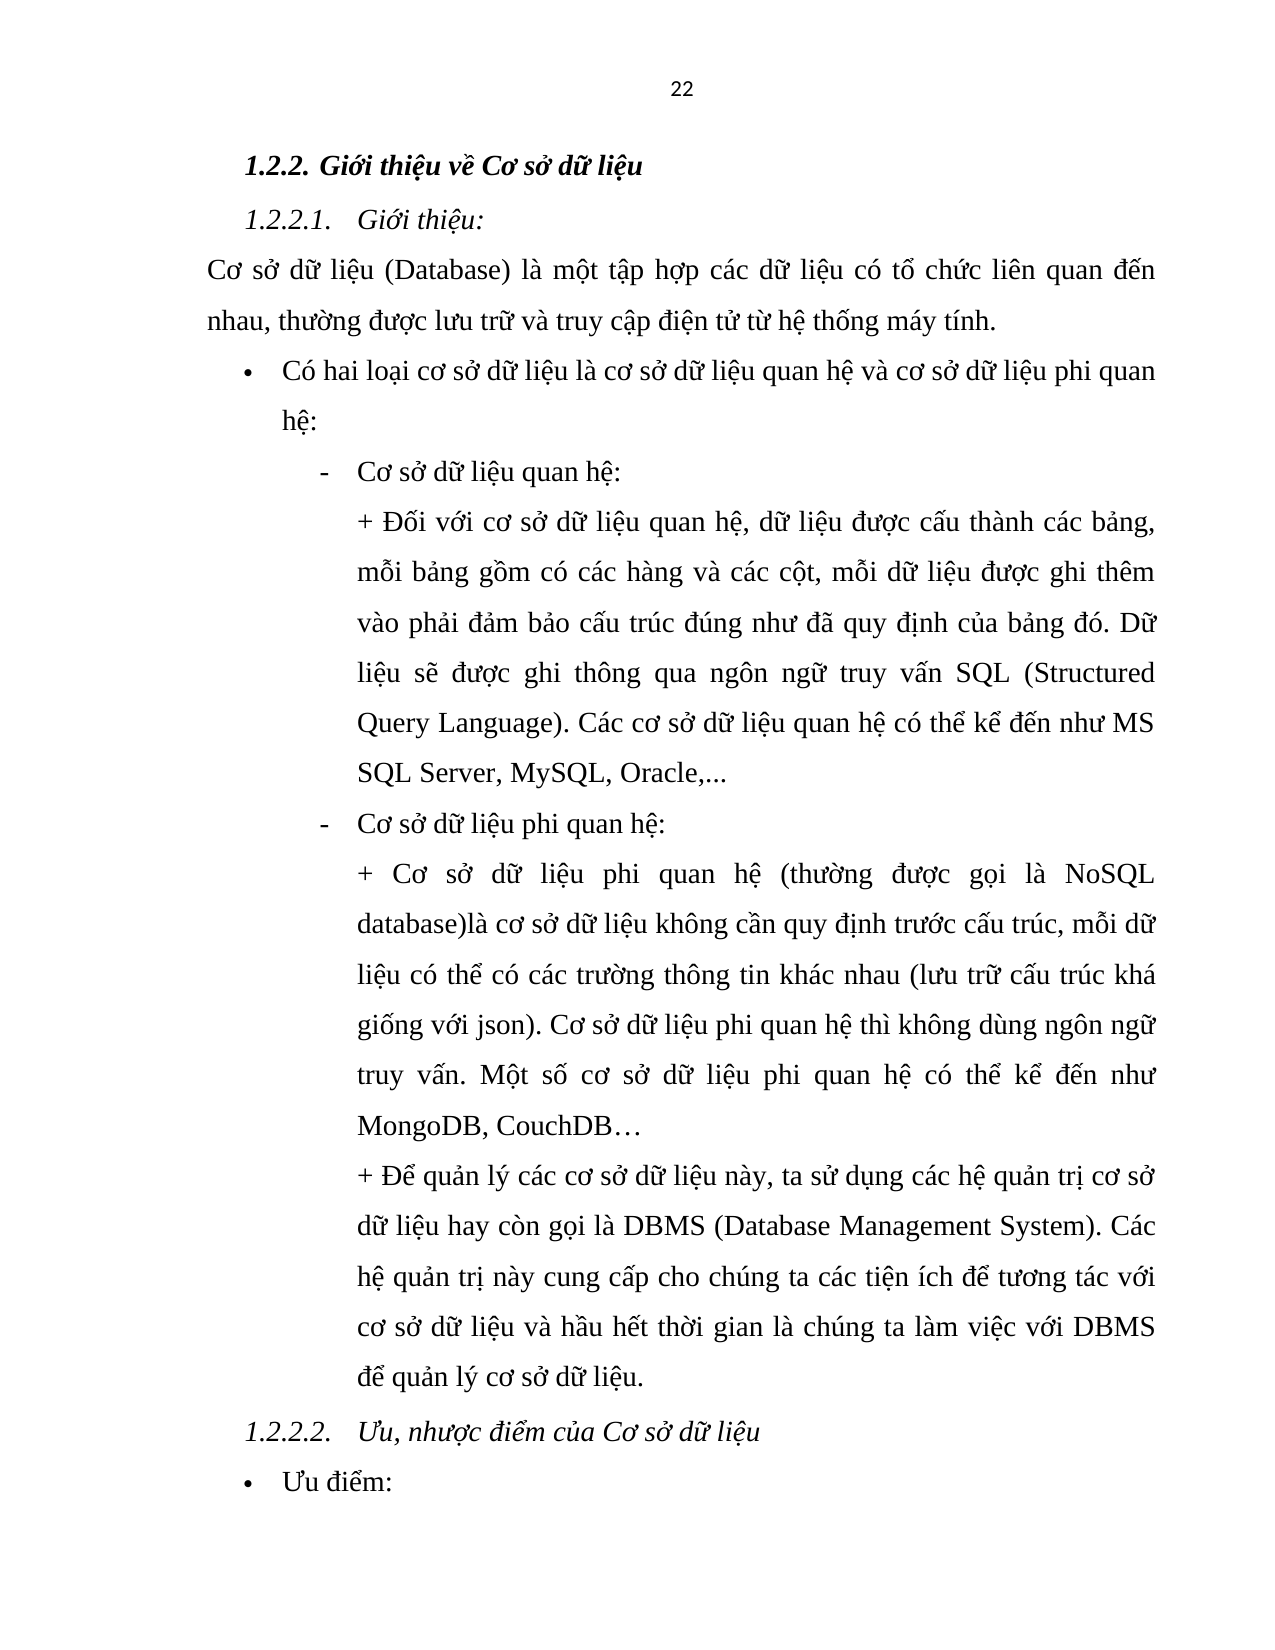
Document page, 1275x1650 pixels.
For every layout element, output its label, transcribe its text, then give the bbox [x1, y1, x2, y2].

text + Đối với cơ sở dữ liệu quan hệ, dữ liệu được cấu thành các bảng, mỗi bảng gồm có các hàng và các cột, mỗi dữ liệu được ghi thêm vào phải đảm bảo cấu trúc đúng như đã quy định của bảng đó. Dữ liệu sẽ được ghi thông qua ngôn ngữ truy vấn SQL (Structured Query Language). Các cơ sở dữ liệu quan hệ có thể kể đến như MS SQL Server, MySQL, Oracle,... [357, 504, 1157, 789]
subtitle Giới thiệu về Cơ sở dữ liệu [244, 148, 1157, 181]
text + Để quản lý các cơ sở dữ liệu này, ta sử dụng các hệ quản trị cơ sở dữ liệu hay còn gọi là DBMS (Database Management System). Các hệ quản trị này cung cấp cho chúng ta các tiện ích để tương tác với cơ sở dữ liệu và hầu hết thời gian là chúng ta làm việc với DBMS để quản lý cơ sở dữ liệu. [357, 1158, 1157, 1393]
text + Cơ sở dữ liệu phi quan hệ (thường được gọi là NoSQL database)là cơ sở dữ liệu không cần quy định trước cấu trúc, mỗi dữ liệu có thể có các trường thông tin khác nhau (lưu trữ cấu trúc khá giống với json). Cơ sở dữ liệu phi quan hệ thì không dùng ngôn ngữ truy vấn. Một số cơ sở dữ liệu phi quan hệ có thể kể đến như MongoDB, CouchDB… [357, 856, 1157, 1141]
list Cơ sở dữ liệu quan hệ: [319, 454, 1157, 487]
list Ưu điểm: [244, 1464, 1157, 1498]
list Cơ sở dữ liệu phi quan hệ: [319, 806, 1157, 839]
text Cơ sở dữ liệu (Database) là một tập hợp các dữ liệu có tổ chức liên quan đến nhau, thường được lưu trữ và truy cập điện tử từ hệ thống máy tính. [207, 252, 1157, 336]
subtitle Giới thiệu: [244, 202, 1157, 236]
subtitle Ưu, nhược điểm của Cơ sở dữ liệu [244, 1414, 1157, 1447]
list Có hai loại cơ sở dữ liệu là cơ sở dữ liệu quan hệ và cơ sở dữ liệu phi quan hệ: [244, 353, 1157, 437]
